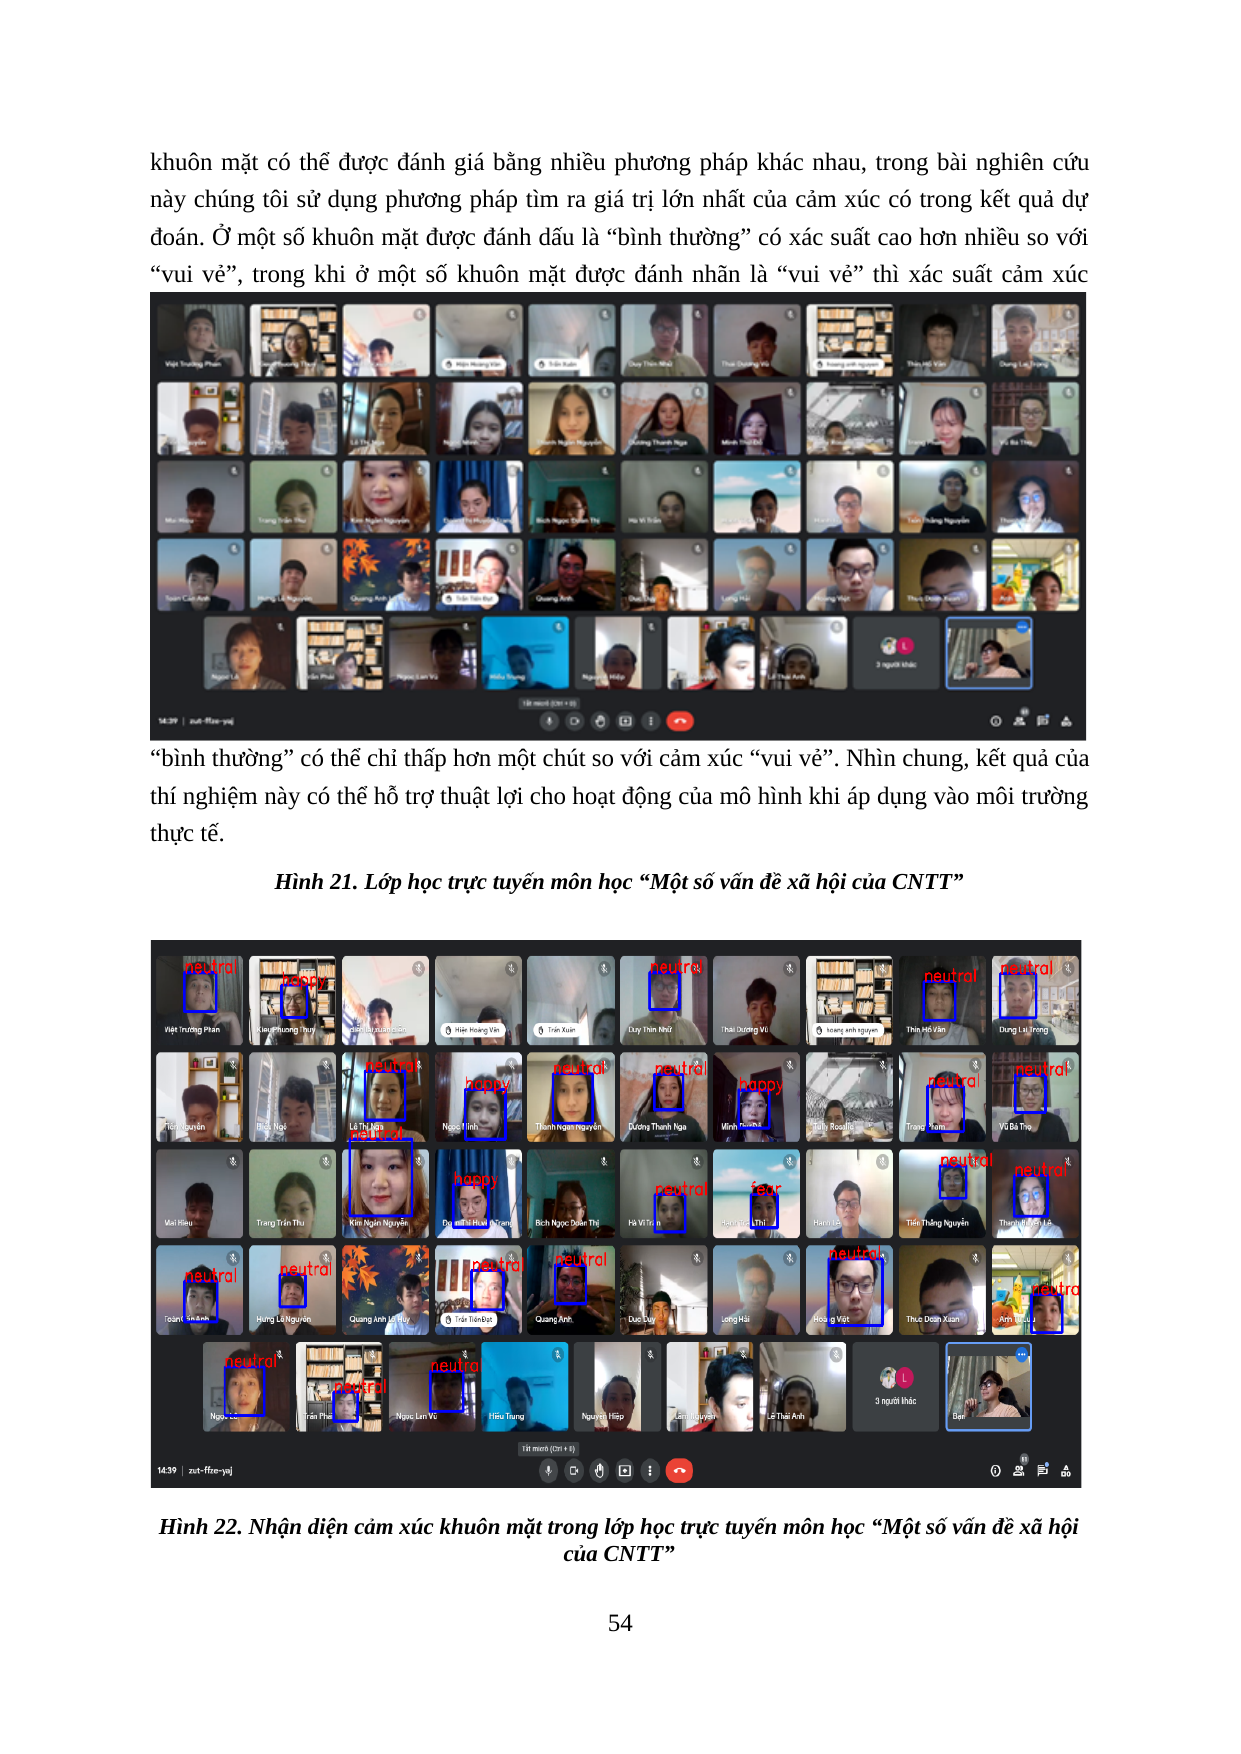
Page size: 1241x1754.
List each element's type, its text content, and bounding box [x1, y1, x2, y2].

picture [150, 940, 1080, 1487]
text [150, 147, 1090, 847]
picture [150, 292, 1087, 744]
text Hình 21. Lớp học trực tuyến môn học “Một số vấn đề xã hội của CNTT” [150, 868, 1090, 894]
